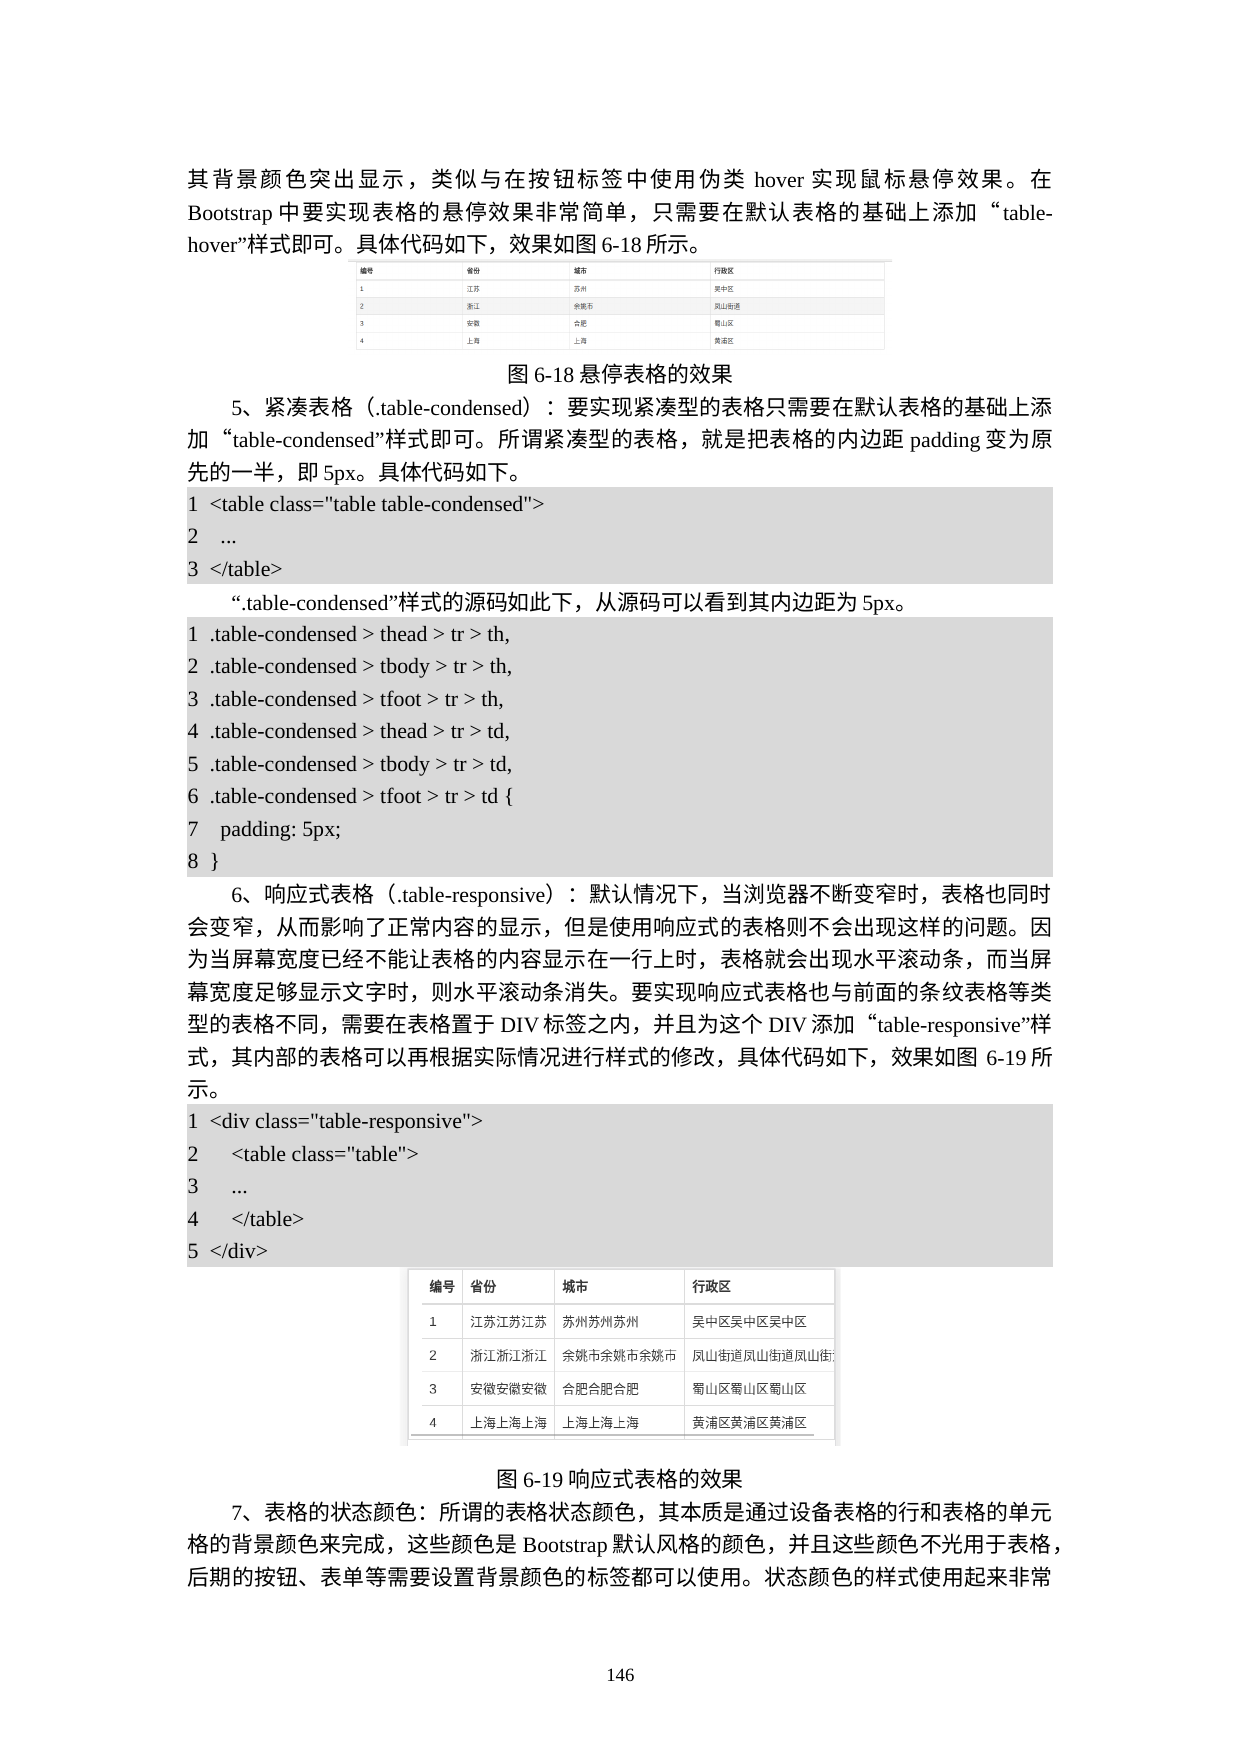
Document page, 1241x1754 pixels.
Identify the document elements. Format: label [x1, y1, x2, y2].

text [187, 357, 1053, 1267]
picture [399, 1267, 841, 1446]
picture [348, 259, 893, 355]
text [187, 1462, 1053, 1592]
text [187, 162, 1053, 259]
